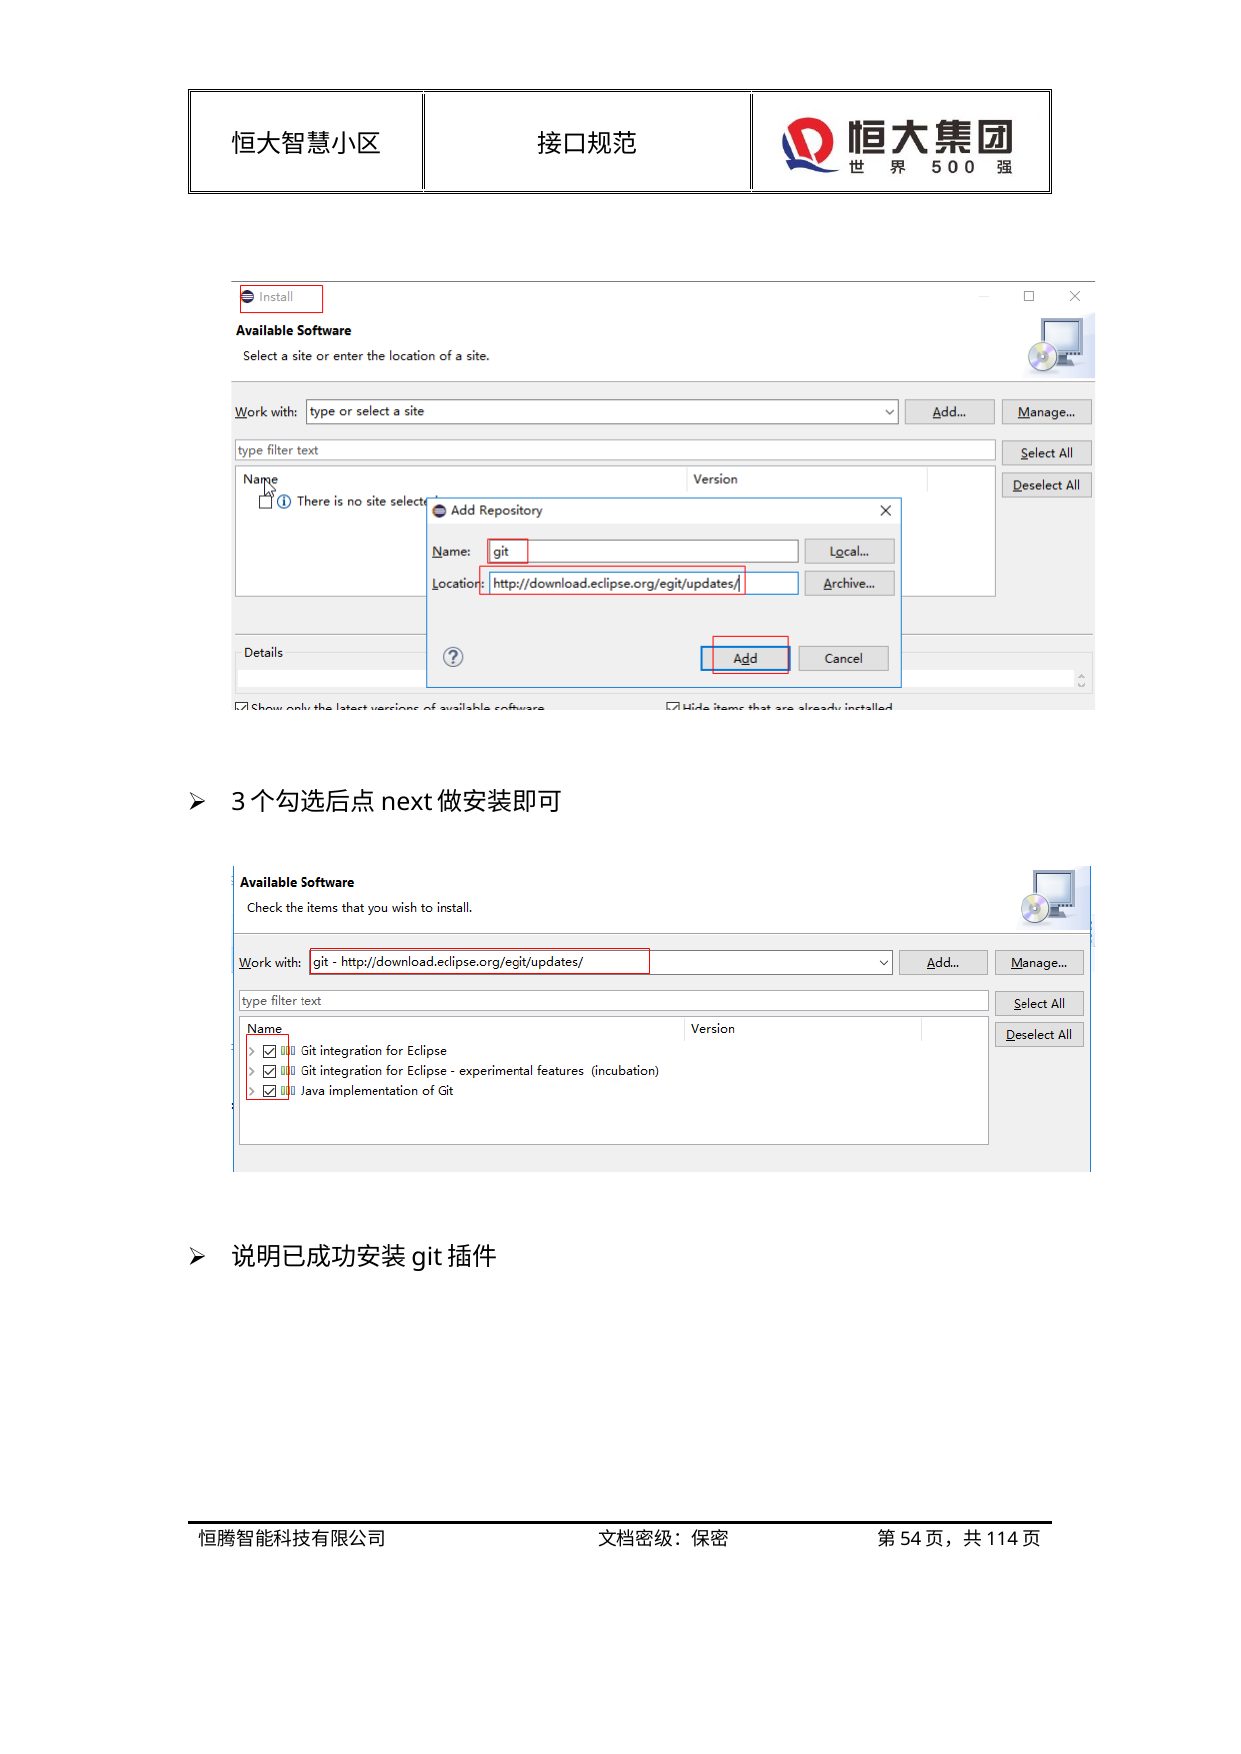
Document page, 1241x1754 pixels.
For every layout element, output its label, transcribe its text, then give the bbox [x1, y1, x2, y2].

list 3个勾选后点next做安装即可 [187, 767, 1053, 832]
picture [231, 866, 1095, 1172]
picture [231, 281, 1096, 710]
picture [762, 106, 1040, 177]
list 说明已成功安装git插件 [187, 1222, 1053, 1287]
